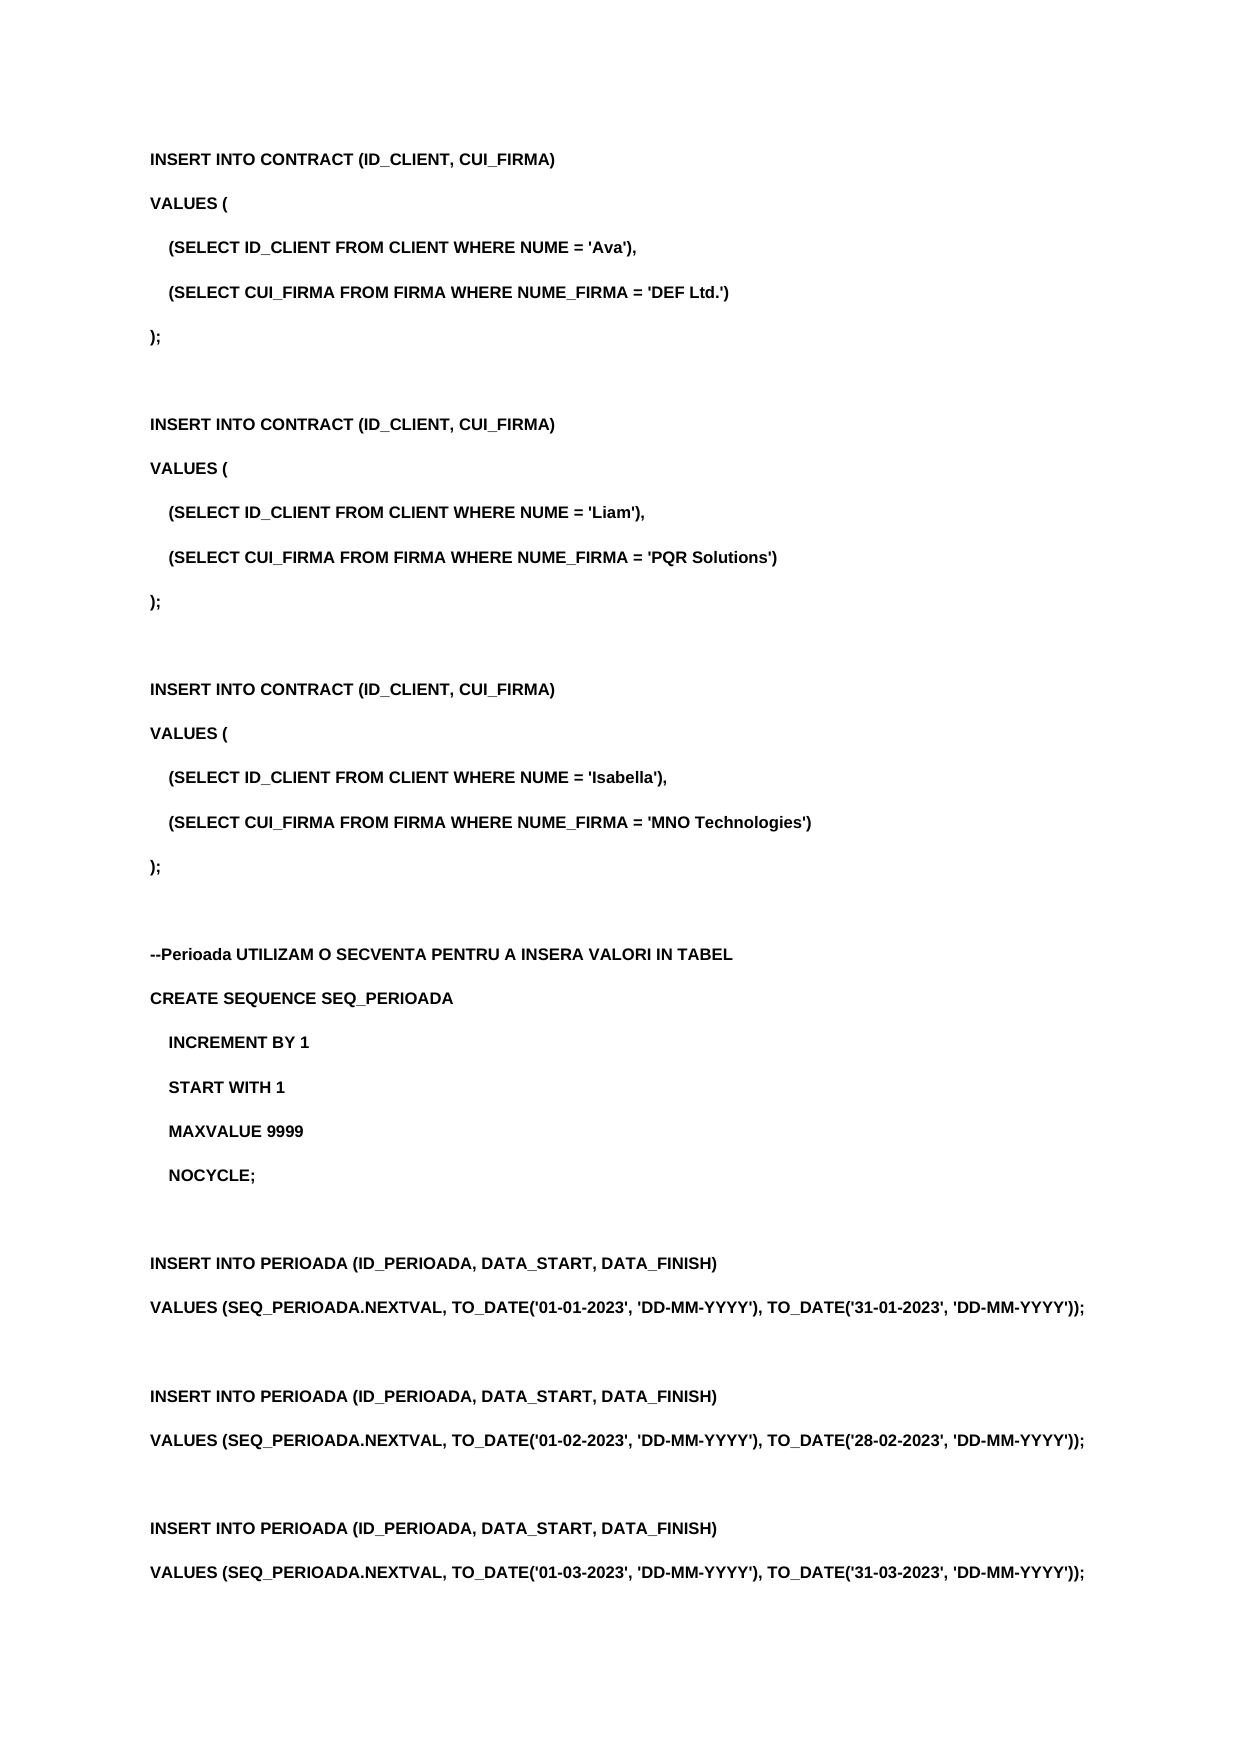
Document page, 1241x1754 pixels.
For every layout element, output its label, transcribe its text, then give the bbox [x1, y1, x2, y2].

text (SELECT CUI_FIRMA FROM FIRMA WHERE NUME_FIRMA = 'MNO Technologies') [150, 812, 1090, 832]
text VALUES ( [150, 194, 1090, 213]
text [150, 150, 1090, 169]
text INSERT INTO CONTRACT (ID_CLIENT, CUI_FIRMA) [150, 680, 1090, 699]
text ); [150, 327, 1090, 346]
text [150, 1519, 1090, 1538]
text CREATE SEQUENCE SEQ_PERIOADA [150, 989, 1090, 1008]
text MAXVALUE 9999 [150, 1122, 1090, 1141]
text VALUES ( [150, 724, 1090, 743]
text --Perioada UTILIZAM O SECVENTA PENTRU A INSERA VALORI IN TABEL [150, 945, 1090, 964]
text (SELECT ID_CLIENT FROM CLIENT WHERE NUME = 'Liam'), [150, 503, 1090, 522]
text VALUES (SEQ_PERIOADA.NEXTVAL, TO_DATE('01-01-2023', 'DD-MM-YYYY'), TO_DATE('31-01-2023', 'DD-MM-YYYY')); [150, 1298, 1090, 1317]
text VALUES ( [150, 459, 1090, 478]
text INCREMENT BY 1 [150, 1033, 1090, 1052]
text ); [150, 592, 1090, 611]
text INSERT INTO PERIOADA (ID_PERIOADA, DATA_START, DATA_FINISH) [150, 1387, 1090, 1406]
text VALUES (SEQ_PERIOADA.NEXTVAL, TO_DATE('01-02-2023', 'DD-MM-YYYY'), TO_DATE('28-02-2023', 'DD-MM-YYYY')); [150, 1431, 1090, 1450]
text NOCYCLE; [150, 1166, 1090, 1185]
text INSERT INTO PERIOADA (ID_PERIOADA, DATA_START, DATA_FINISH) [150, 1254, 1090, 1273]
text VALUES (SEQ_PERIOADA.NEXTVAL, TO_DATE('01-03-2023', 'DD-MM-YYYY'), TO_DATE('31-03-2023', 'DD-MM-YYYY')); [150, 1563, 1090, 1582]
text START WITH 1 [150, 1077, 1090, 1097]
text (SELECT CUI_FIRMA FROM FIRMA WHERE NUME_FIRMA = 'DEF Ltd.') [150, 282, 1090, 302]
text (SELECT CUI_FIRMA FROM FIRMA WHERE NUME_FIRMA = 'PQR Solutions') [150, 547, 1090, 567]
text (SELECT ID_CLIENT FROM CLIENT WHERE NUME = 'Ava'), [150, 238, 1090, 257]
text ); [150, 857, 1090, 876]
text INSERT INTO CONTRACT (ID_CLIENT, CUI_FIRMA) [150, 415, 1090, 434]
text (SELECT ID_CLIENT FROM CLIENT WHERE NUME = 'Isabella'), [150, 768, 1090, 787]
